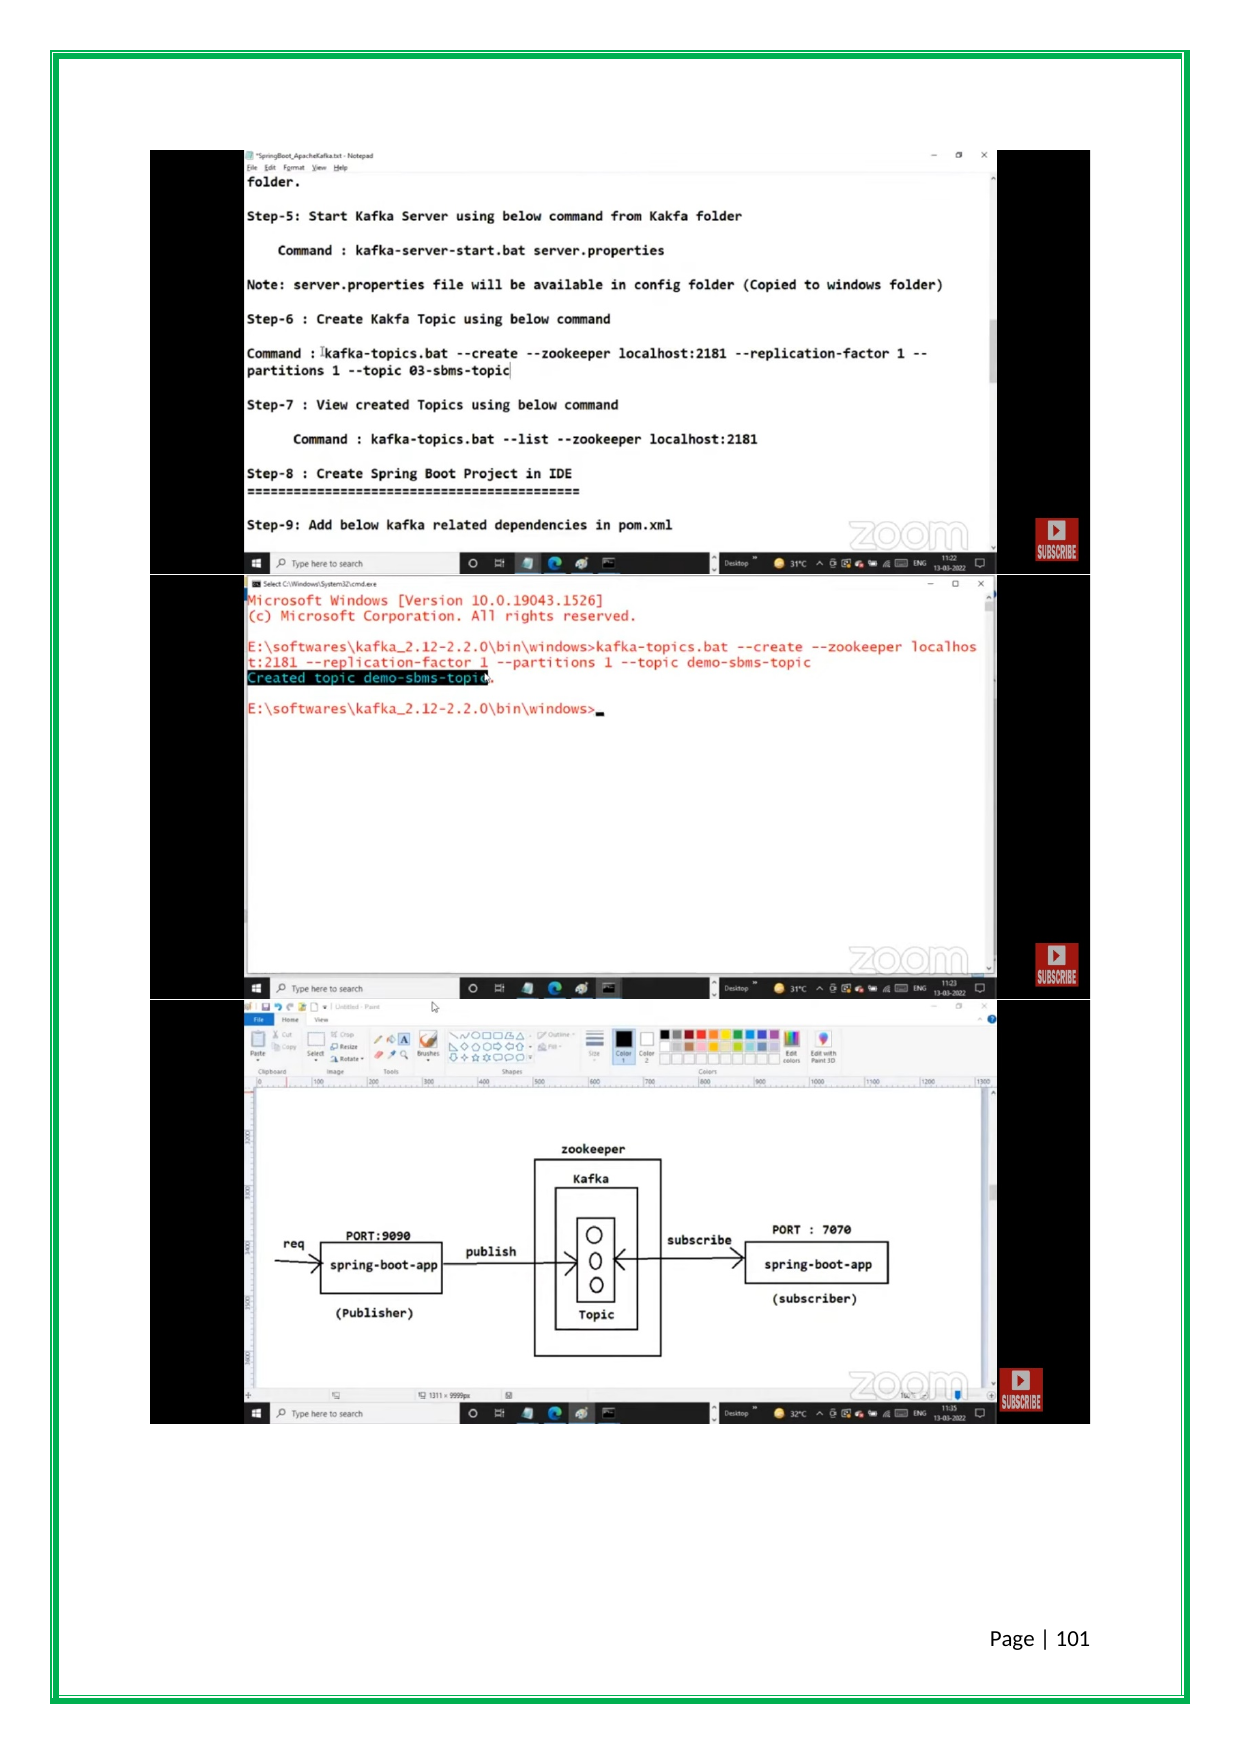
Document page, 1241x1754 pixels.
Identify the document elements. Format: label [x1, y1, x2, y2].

picture [150, 575, 1091, 999]
picture [150, 150, 1091, 574]
picture [150, 1000, 1091, 1424]
